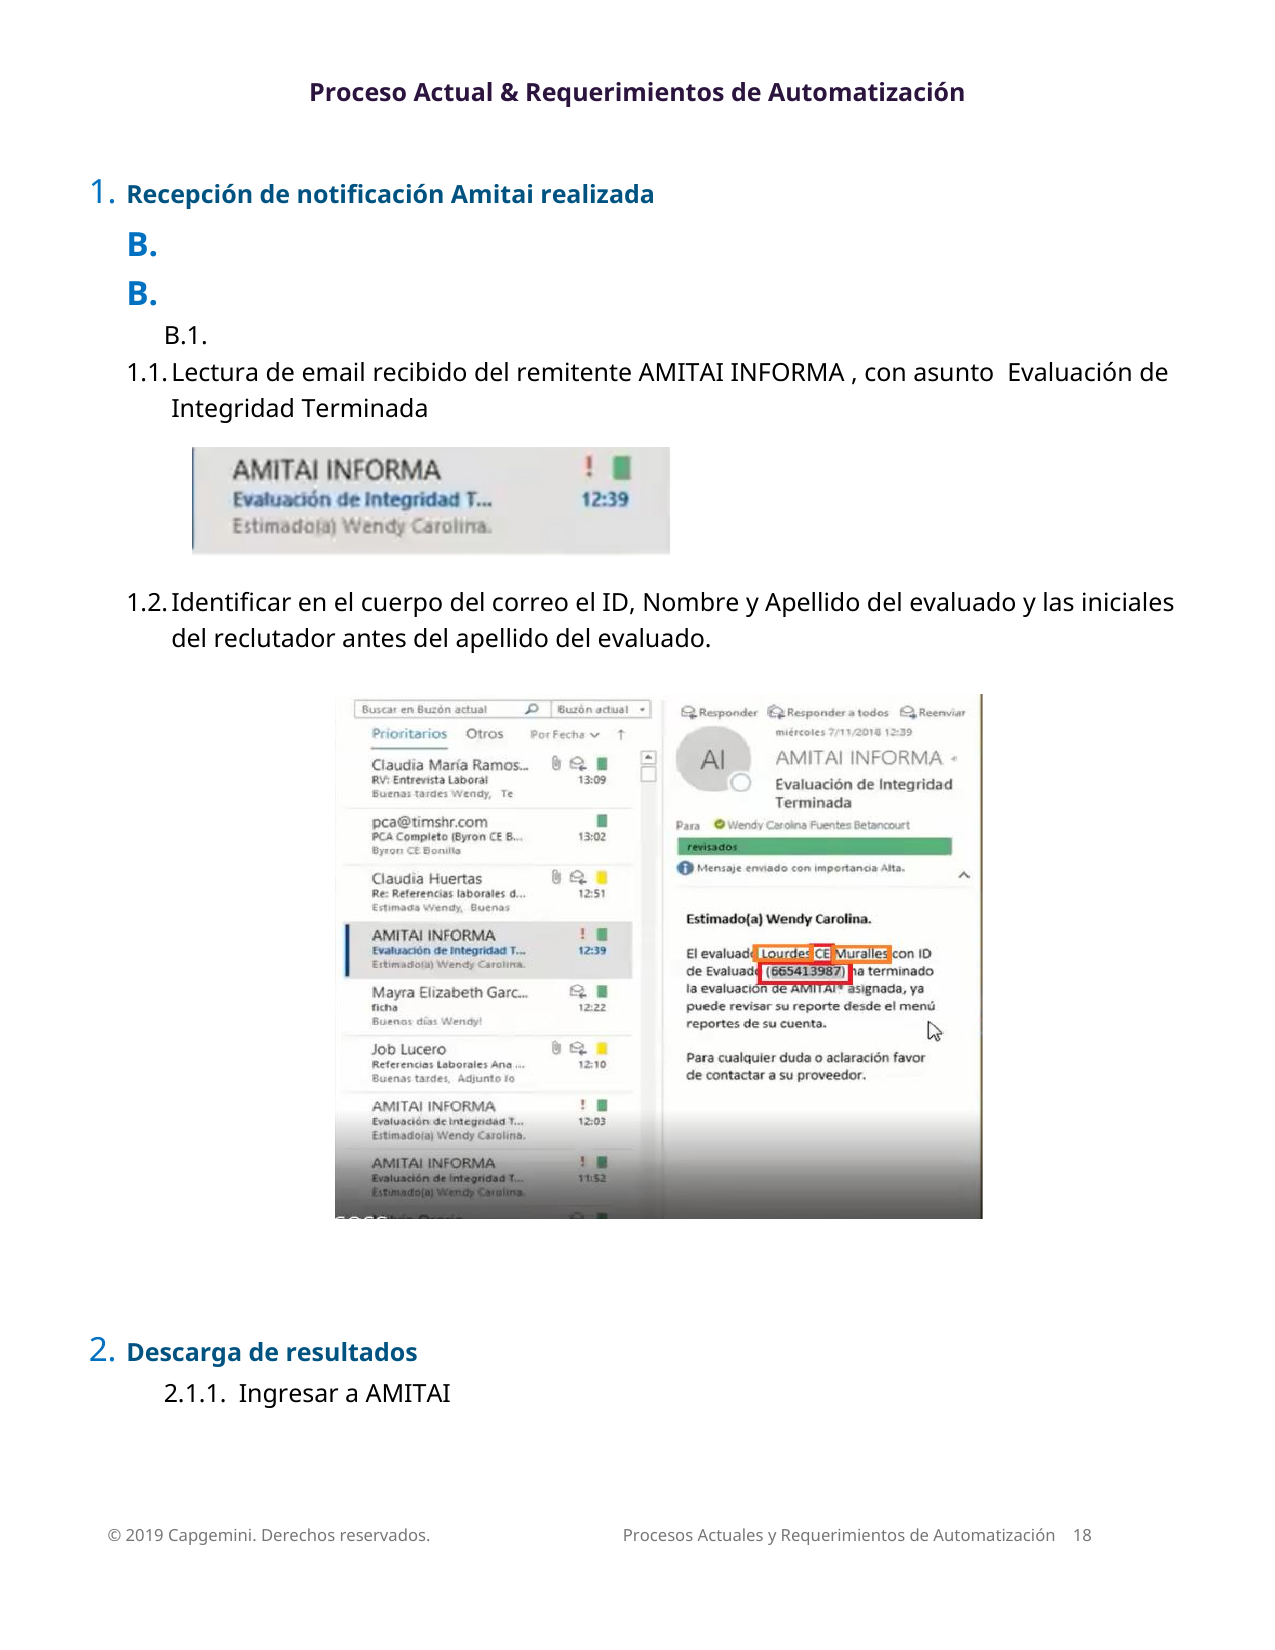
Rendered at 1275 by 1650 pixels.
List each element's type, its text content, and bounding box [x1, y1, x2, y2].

picture [335, 694, 983, 1219]
list Identificar en el cuerpo del correo el ID, Nombre y Apellido del evaluado y las iniciales del reclutador antes del apellido del evaluado. [126, 584, 1186, 655]
list Lectura de email recibido del remitente AMITAI INFORMA , con asunto Evaluación de Integridad Terminada [126, 354, 1186, 425]
subtitle Recepción de notificación Amitai realizada [88, 168, 1186, 213]
picture [192, 447, 671, 556]
subtitle Descarga de resultados [88, 1326, 1186, 1372]
list Ingresar a AMITAI [163, 1375, 1186, 1409]
